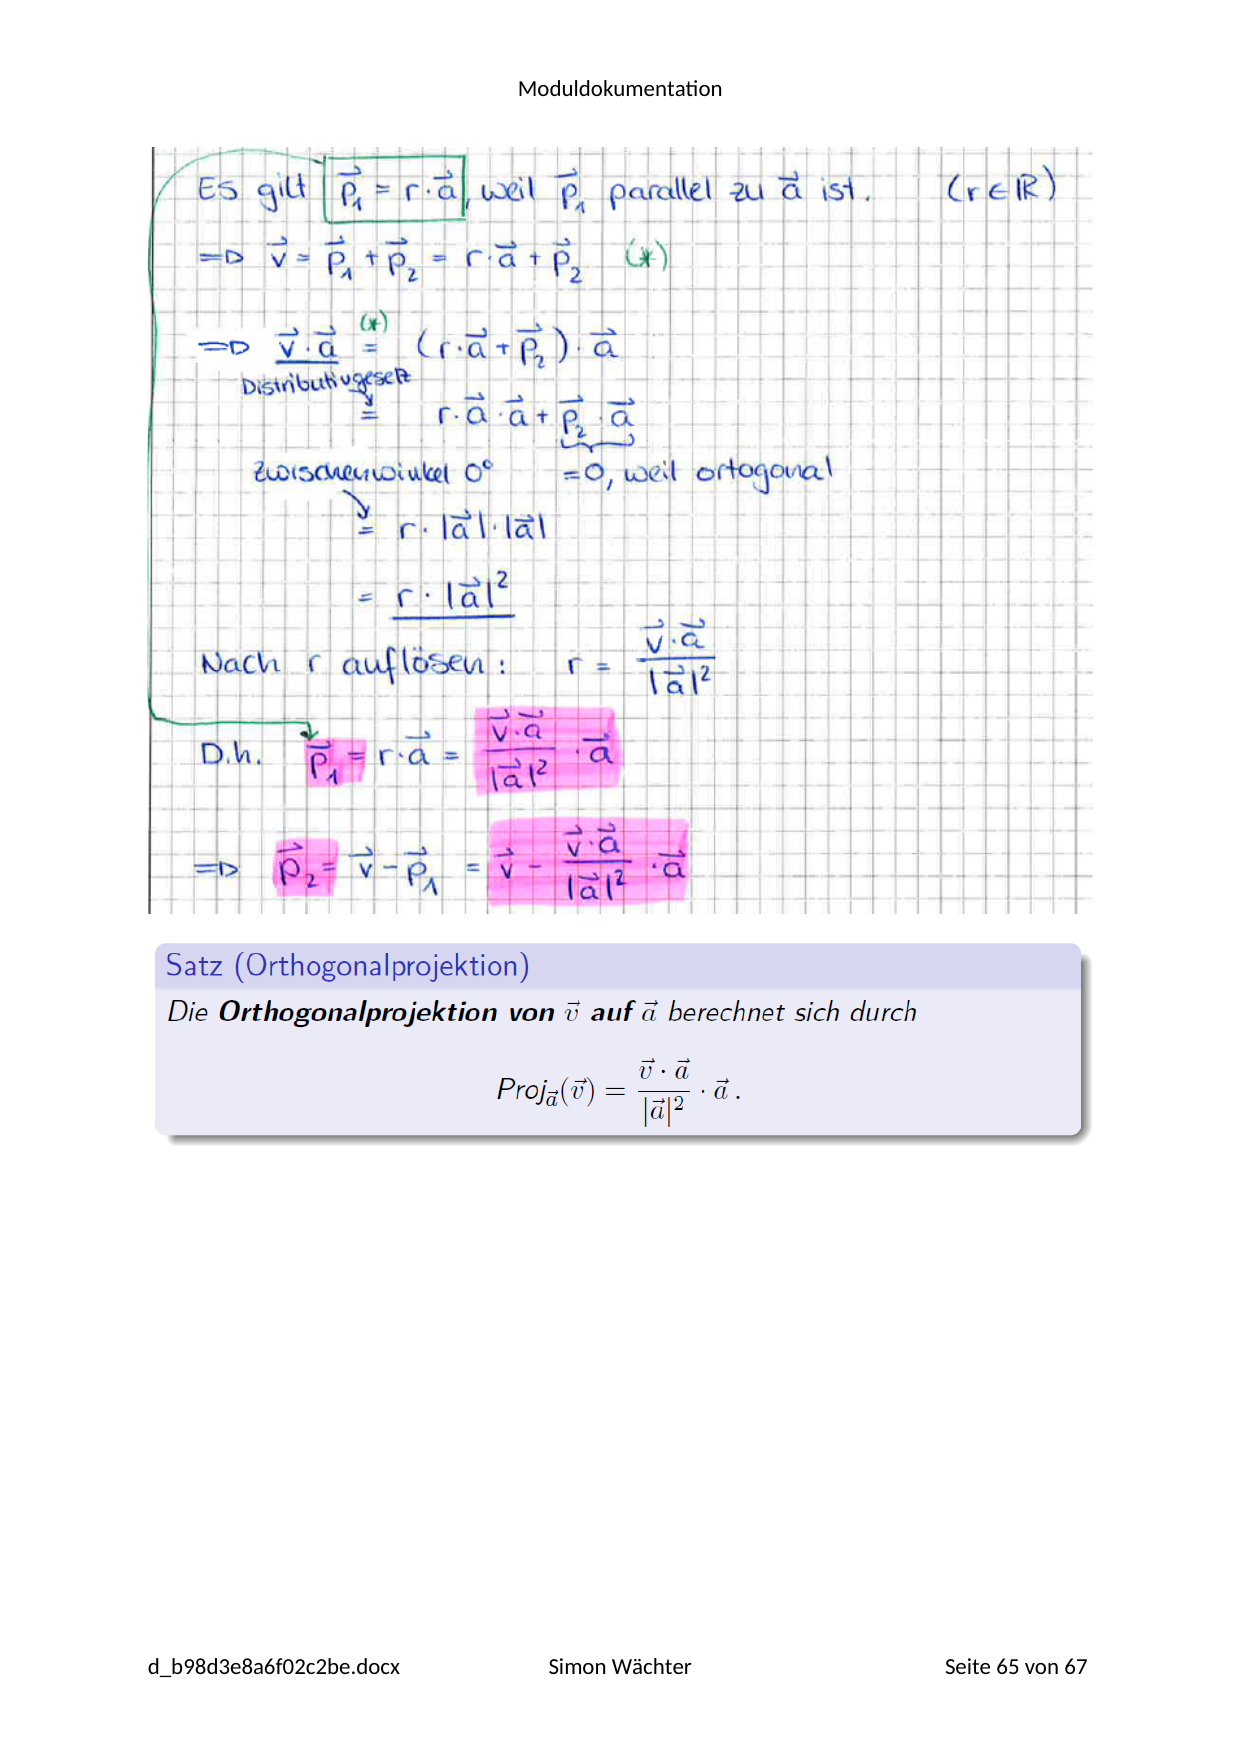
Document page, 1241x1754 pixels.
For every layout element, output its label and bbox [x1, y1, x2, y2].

picture [147, 932, 1093, 1150]
picture [147, 147, 1093, 914]
